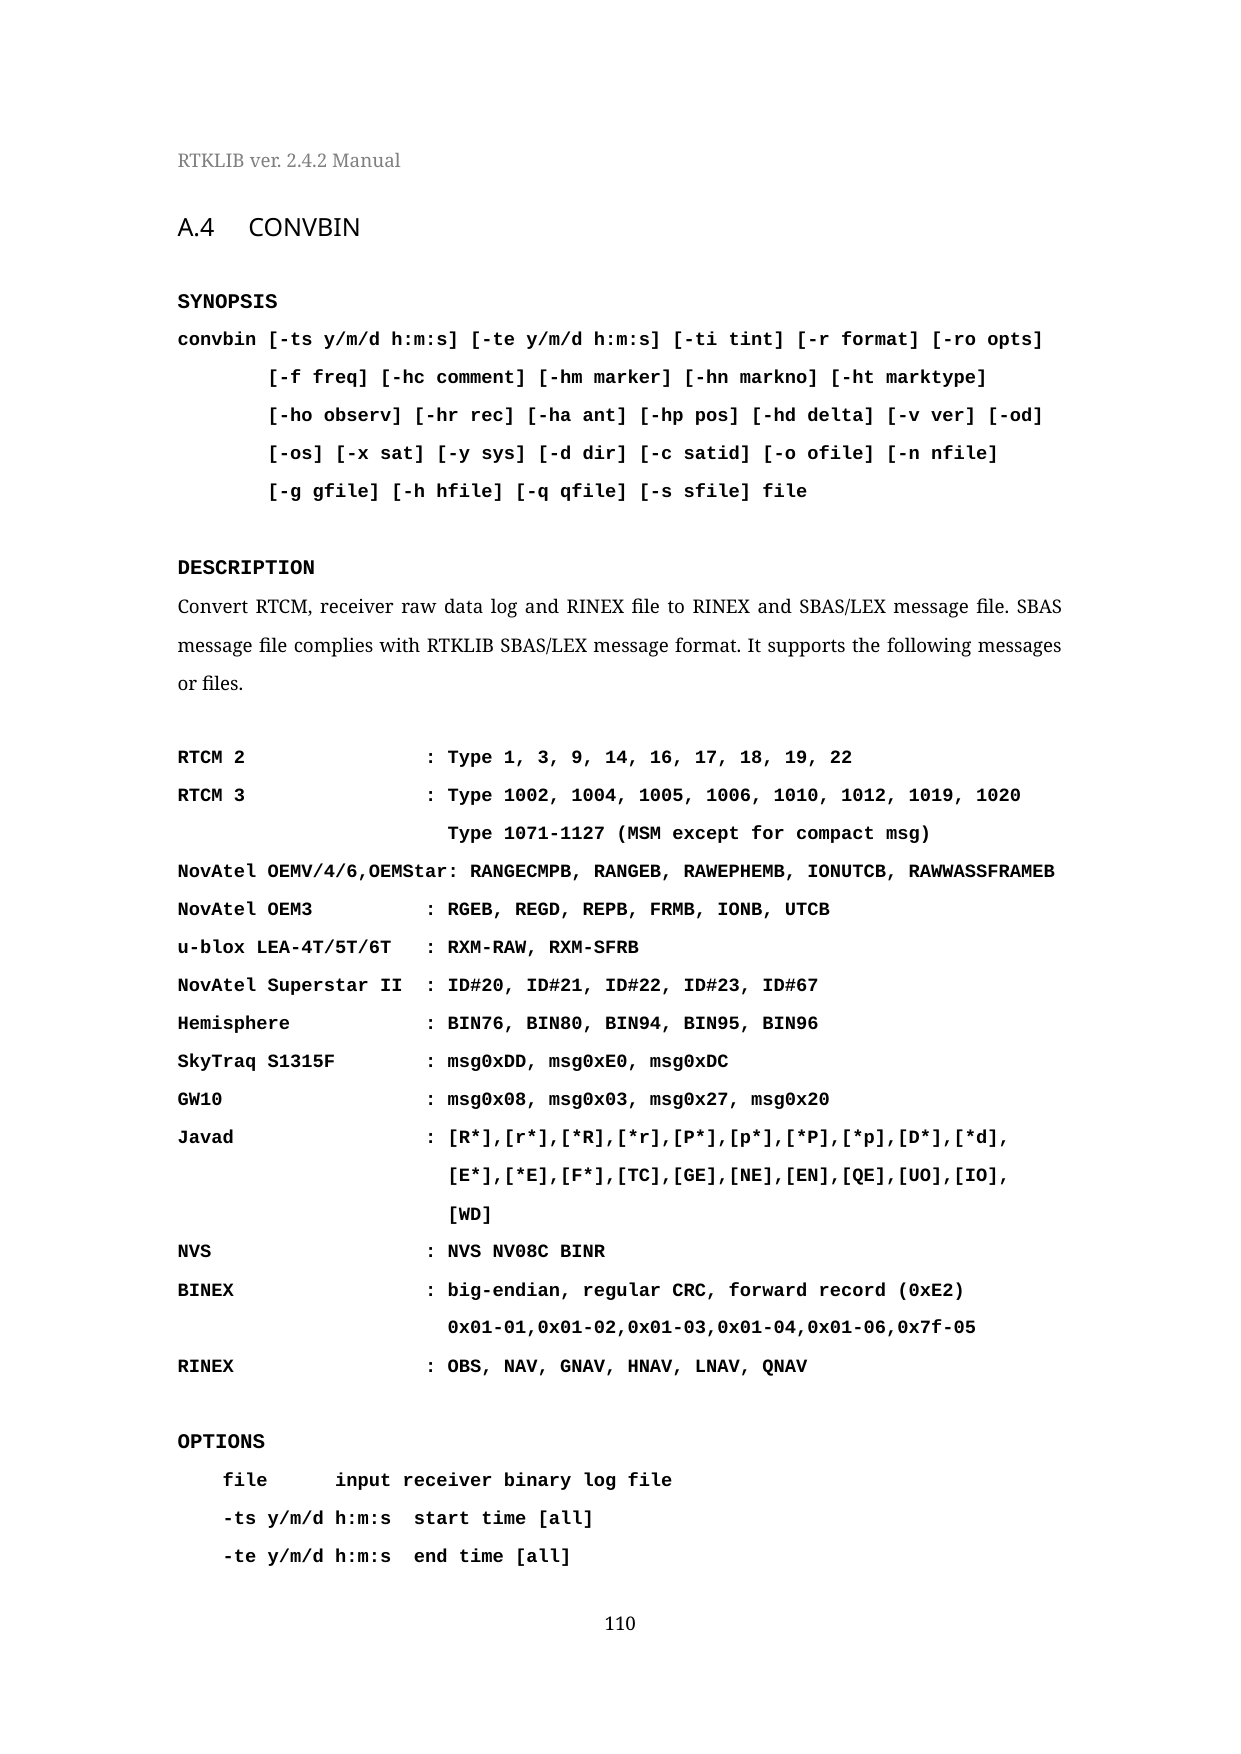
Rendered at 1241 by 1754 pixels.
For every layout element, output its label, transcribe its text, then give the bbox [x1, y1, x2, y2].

text GW10 : msg0x08, msg0x03, msg0x27, msg0x20 [177, 1082, 1063, 1120]
text [-ho observ] [-hr rec] [-ha ant] [-hp pos] [-hd delta] [-v ver] [-od] [177, 397, 1063, 436]
text NovAtel OEM3 : RGEB, REGD, REPB, FRMB, IONB, UTCB [177, 892, 1063, 930]
text RTCM 3 : Type 1002, 1004, 1005, 1006, 1010, 1012, 1019, 1020 [177, 778, 1063, 816]
text -ts y/m/d h:m:s start time [all] [177, 1500, 1063, 1538]
text [WD] [177, 1196, 1063, 1234]
text Type 1071-1127 (MSM except for compact msg) [177, 816, 1063, 854]
text RINEX : OBS, NAV, GNAV, HNAV, LNAV, QNAV [177, 1348, 1063, 1386]
text Convert RTCM, receiver raw data log and RINEX file to RINEX and SBAS/LEX message file. SBAS message file complies with RTKLIB SBAS/LEX message format. It supports the following messages or files. [177, 588, 1063, 702]
text u-blox LEA-4T/5T/6T : RXM-RAW, RXM-SFRB [177, 930, 1063, 968]
text NovAtel OEMV/4/6,OEMStar: RANGECMPB, RANGEB, RAWEPHEMB, IONUTCB, RAWWASSFRAMEB [177, 854, 1063, 892]
text 0x01-01,0x01-02,0x01-03,0x01-04,0x01-06,0x7f-05 [177, 1310, 1063, 1348]
text file input receiver binary log file [177, 1462, 1063, 1500]
text -te y/m/d h:m:s end time [all] [177, 1538, 1063, 1576]
text DESCRIPTION [177, 549, 1063, 588]
text convbin [-ts y/m/d h:m:s] [-te y/m/d h:m:s] [-ti tint] [-r format] [-ro opts] [177, 321, 1063, 359]
text [-f freq] [-hc comment] [-hm marker] [-hn markno] [-ht marktype] [177, 359, 1063, 397]
text [E*],[*E],[F*],[TC],[GE],[NE],[EN],[QE],[UO],[IO], [177, 1158, 1063, 1196]
text Javad : [R*],[r*],[*R],[*r],[P*],[p*],[*P],[*p],[D*],[*d], [177, 1120, 1063, 1158]
text NovAtel Superstar II : ID#20, ID#21, ID#22, ID#23, ID#67 [177, 968, 1063, 1006]
text NVS : NVS NV08C BINR [177, 1234, 1063, 1272]
text [-g gfile] [-h hfile] [-q qfile] [-s sfile] file [177, 473, 1063, 512]
text RTCM 2 : Type 1, 3, 9, 14, 16, 17, 18, 19, 22 [177, 740, 1063, 778]
subtitle A.4 CONVBIN [177, 207, 1063, 245]
text BINEX : big-endian, regular CRC, forward record (0xE2) [177, 1272, 1063, 1310]
text OPTIONS [177, 1424, 1063, 1462]
text SYNOPSIS [177, 283, 1063, 321]
text [-os] [-x sat] [-y sys] [-d dir] [-c satid] [-o ofile] [-n nfile] [177, 436, 1063, 473]
text SkyTraq S1315F : msg0xDD, msg0xE0, msg0xDC [177, 1044, 1063, 1082]
text Hemisphere : BIN76, BIN80, BIN94, BIN95, BIN96 [177, 1006, 1063, 1044]
